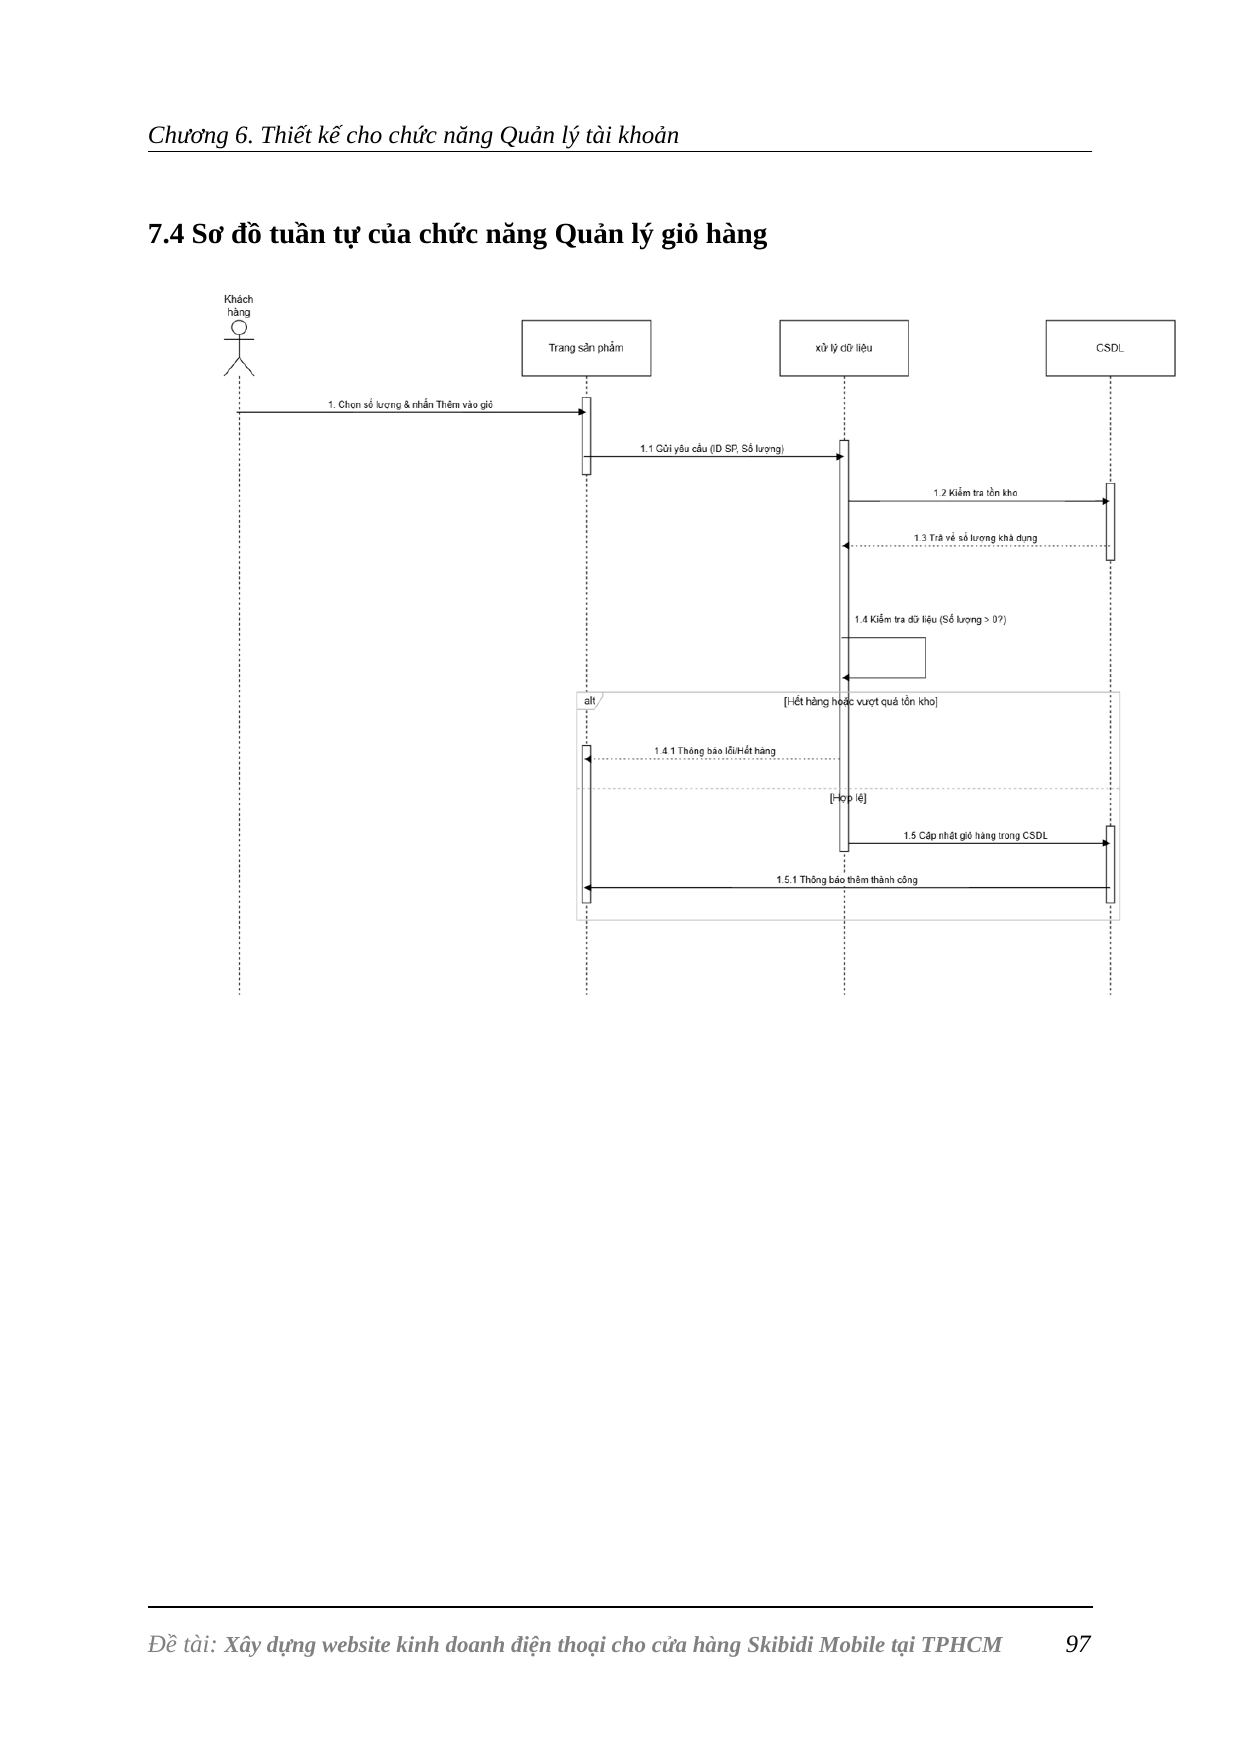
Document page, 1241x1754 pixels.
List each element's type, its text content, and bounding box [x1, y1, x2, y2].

picture [206, 277, 1182, 1000]
subtitle Sơ đồ tuần tự của chức năng Quản lý giỏ hàng [148, 207, 1092, 253]
